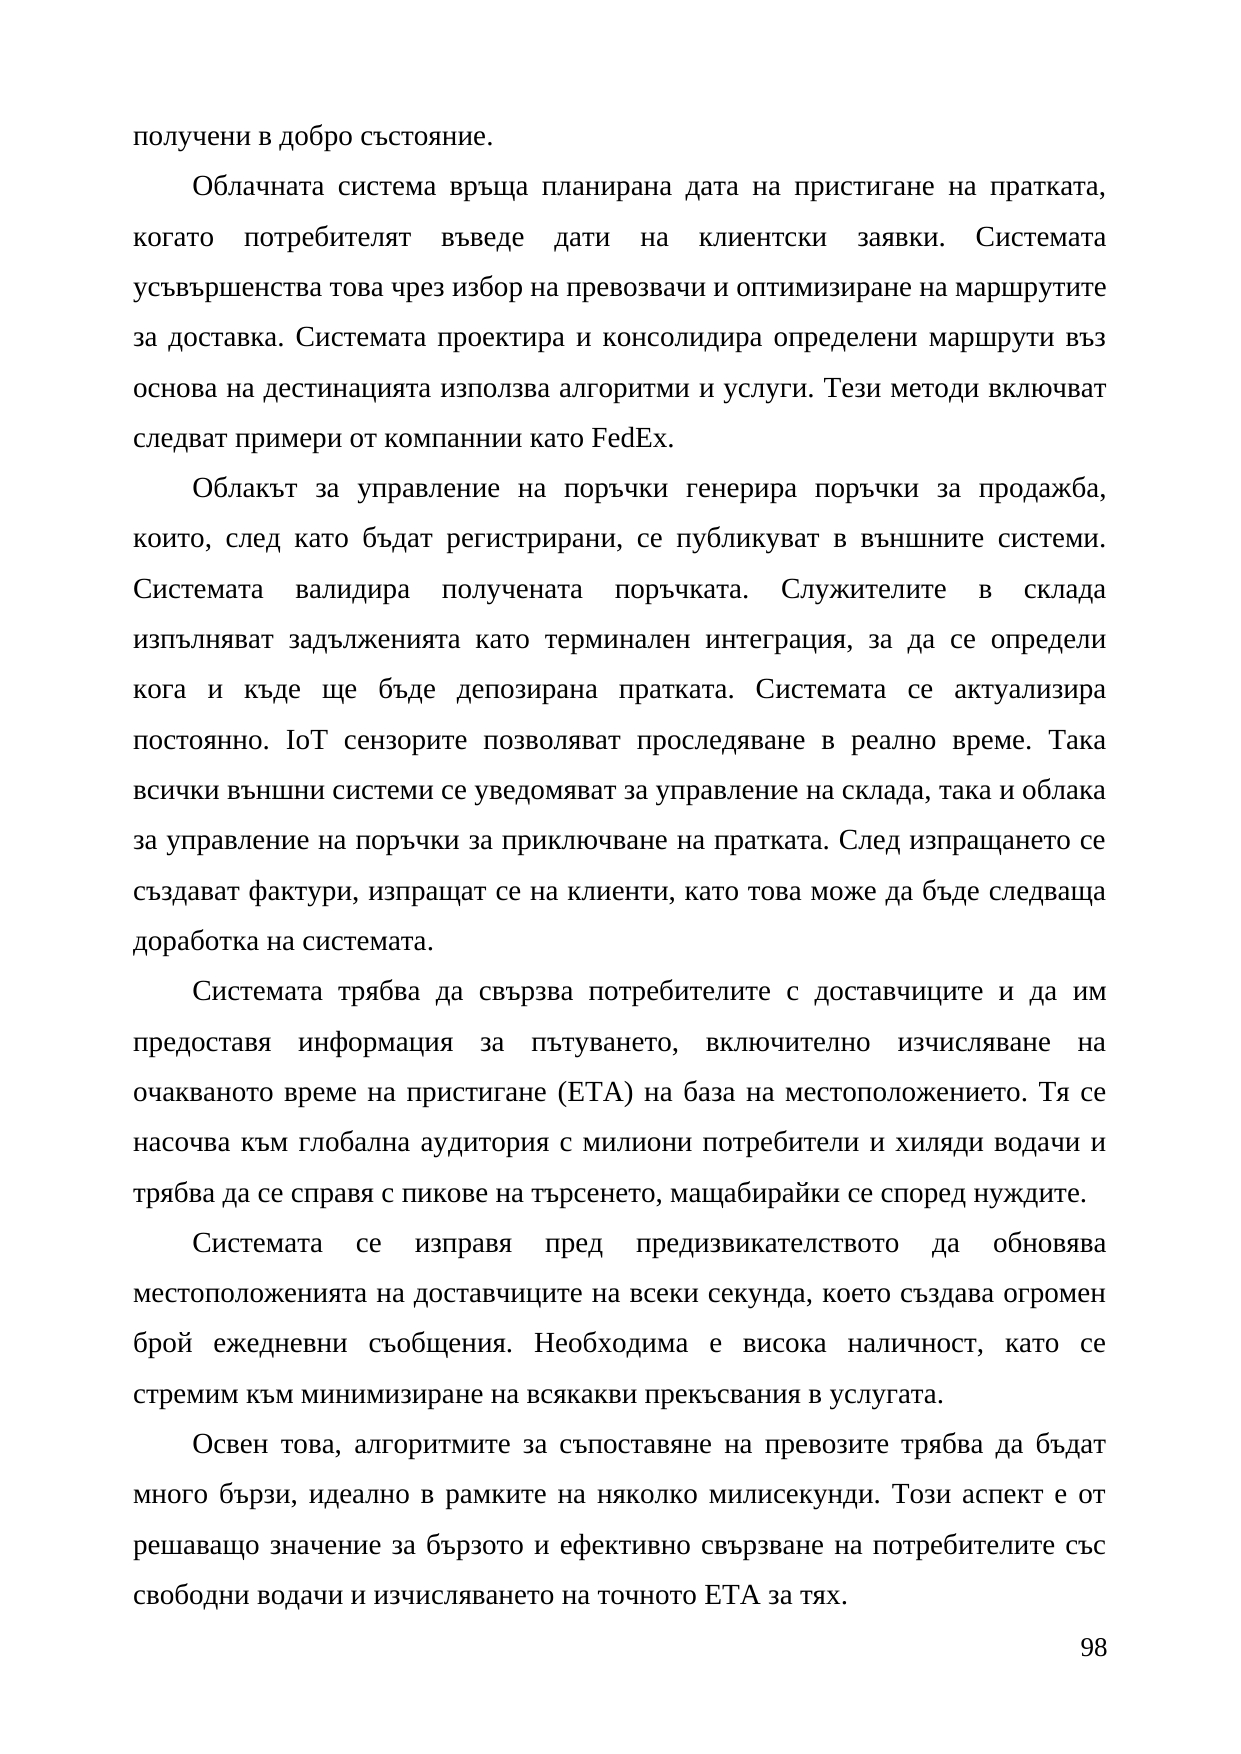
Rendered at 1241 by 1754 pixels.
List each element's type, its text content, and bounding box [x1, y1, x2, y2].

text Системата трябва да свързва потребителите с доставчиците и да им предоставя информация за пътуването, включително изчисляване на очакваното време на пристигане (ETA) на база на местоположението. Тя се насочва към глобална аудитория с милиони потребители и хиляди водачи и трябва да се справя с пикове на търсенето, мащабирайки се според нуждите. [133, 973, 1107, 1208]
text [133, 118, 1107, 152]
text Системата се изправя пред предизвикателството да обновява местоположенията на доставчиците на всеки секунда, което създава огромен брой ежедневни съобщения. Необходима е висока наличност, като се стремим към минимизиране на всякакви прекъсвания в услугата. [133, 1225, 1107, 1409]
text Освен това, алгоритмите за съпоставяне на превозите трябва да бъдат много бързи, идеално в рамките на няколко милисекунди. Този аспект е от решаващо значение за бързото и ефективно свързване на потребителите със свободни водачи и изчисляването на точното ETA за тях. [133, 1426, 1107, 1611]
text Облачната система връща планирана дата на пристигане на пратката, когато потребителят въведе дати на клиентски заявки. Системата усъвършенства това чрез избор на превозвачи и оптимизиране на маршрутите за доставка. Системата проектира и консолидира определени маршрути въз основа на дестинацията използва алгоритми и услуги. Тези методи включват следват примери от компаннии като FedEx. [133, 168, 1107, 453]
text Облакът за управление на поръчки генерира поръчки за продажба, които, след като бъдат регистрирани, се публикуват в външните системи. Системата валидира получената поръчката. Служителите в склада изпълняват задълженията като терминален интеграция, за да се определи кога и къде ще бъде депозирана пратката. Системата се актуализира постоянно. IoT сензорите позволяват проследяване в реално време. Така всички външни системи се уведомяват за управление на склада, така и облака за управление на поръчки за приключване на пратката. След изпращането се създават фактури, изпращат се на клиенти, като това може да бъде следваща доработка на системата. [133, 470, 1107, 957]
